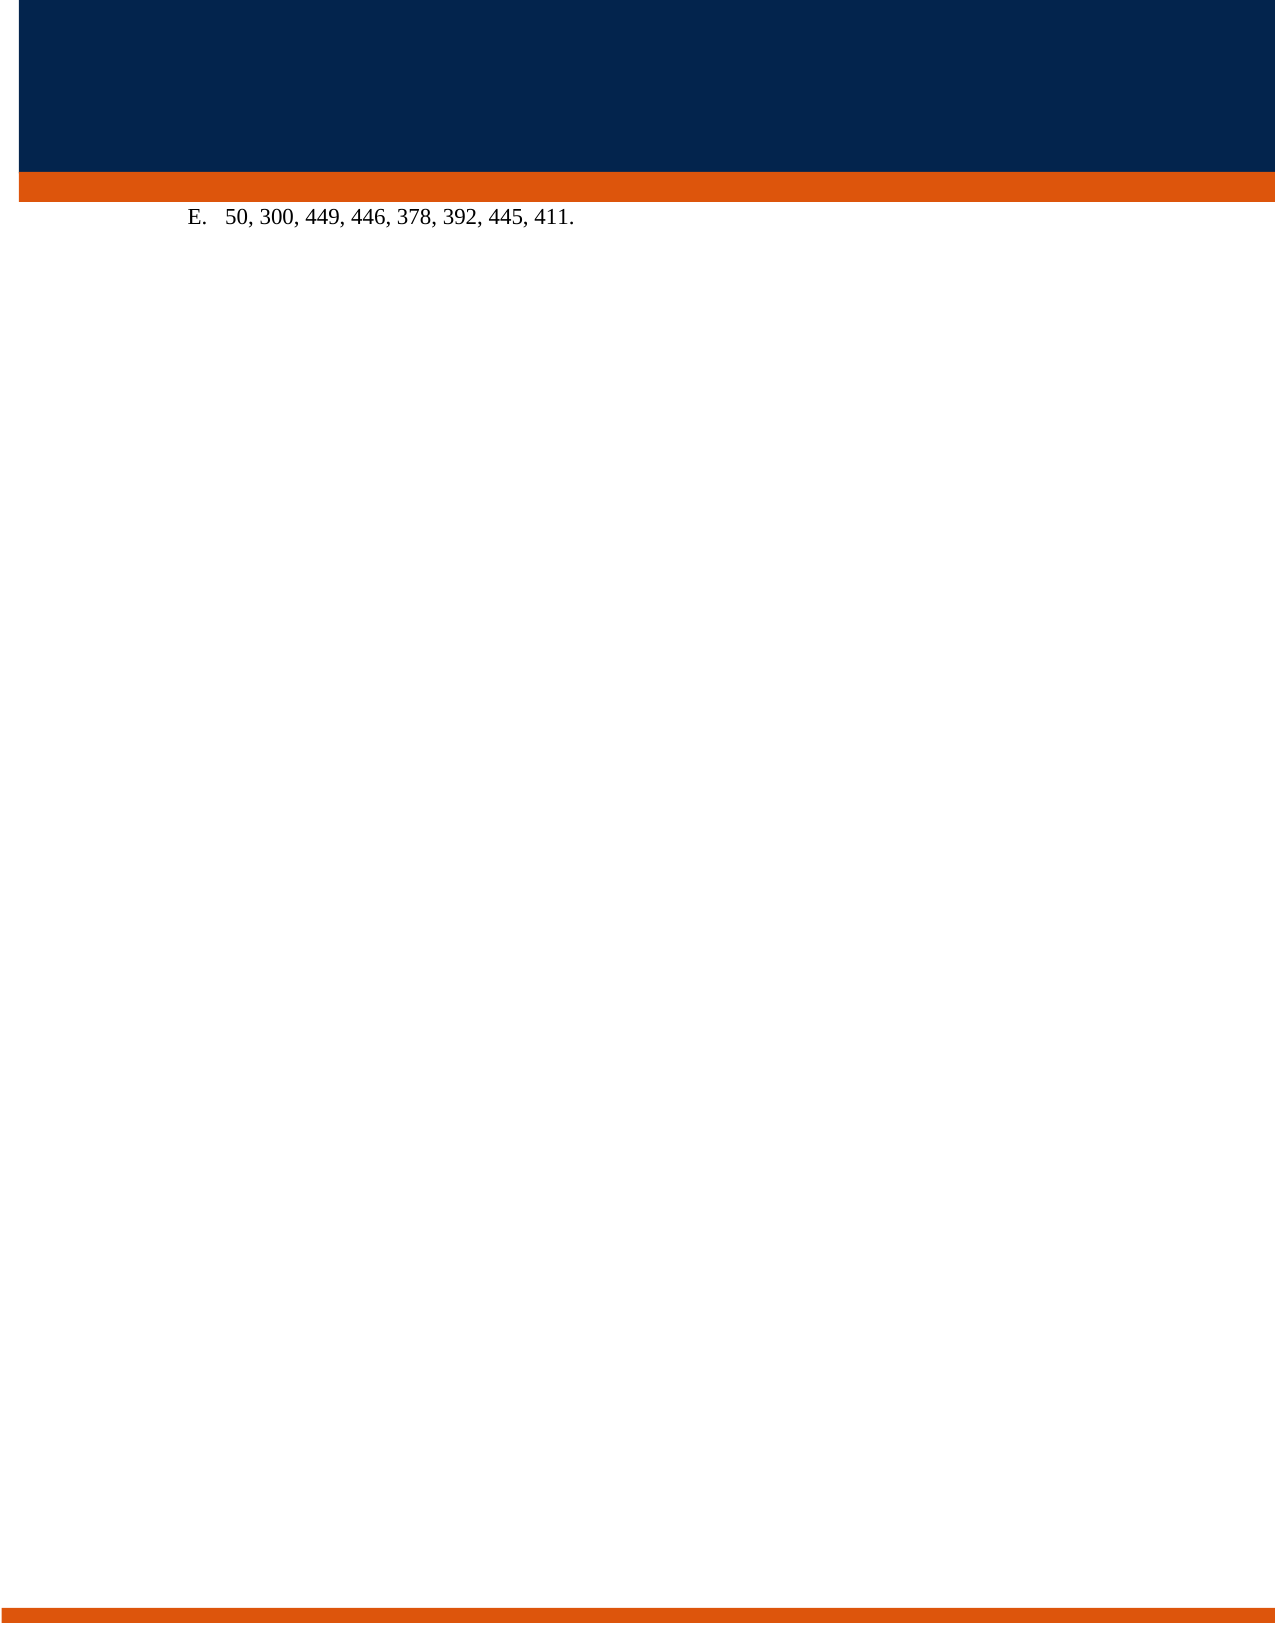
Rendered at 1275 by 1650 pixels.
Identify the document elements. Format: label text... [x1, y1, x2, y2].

list 50, 300, 449, 446, 378, 392, 445, 411. [187, 202, 1200, 229]
